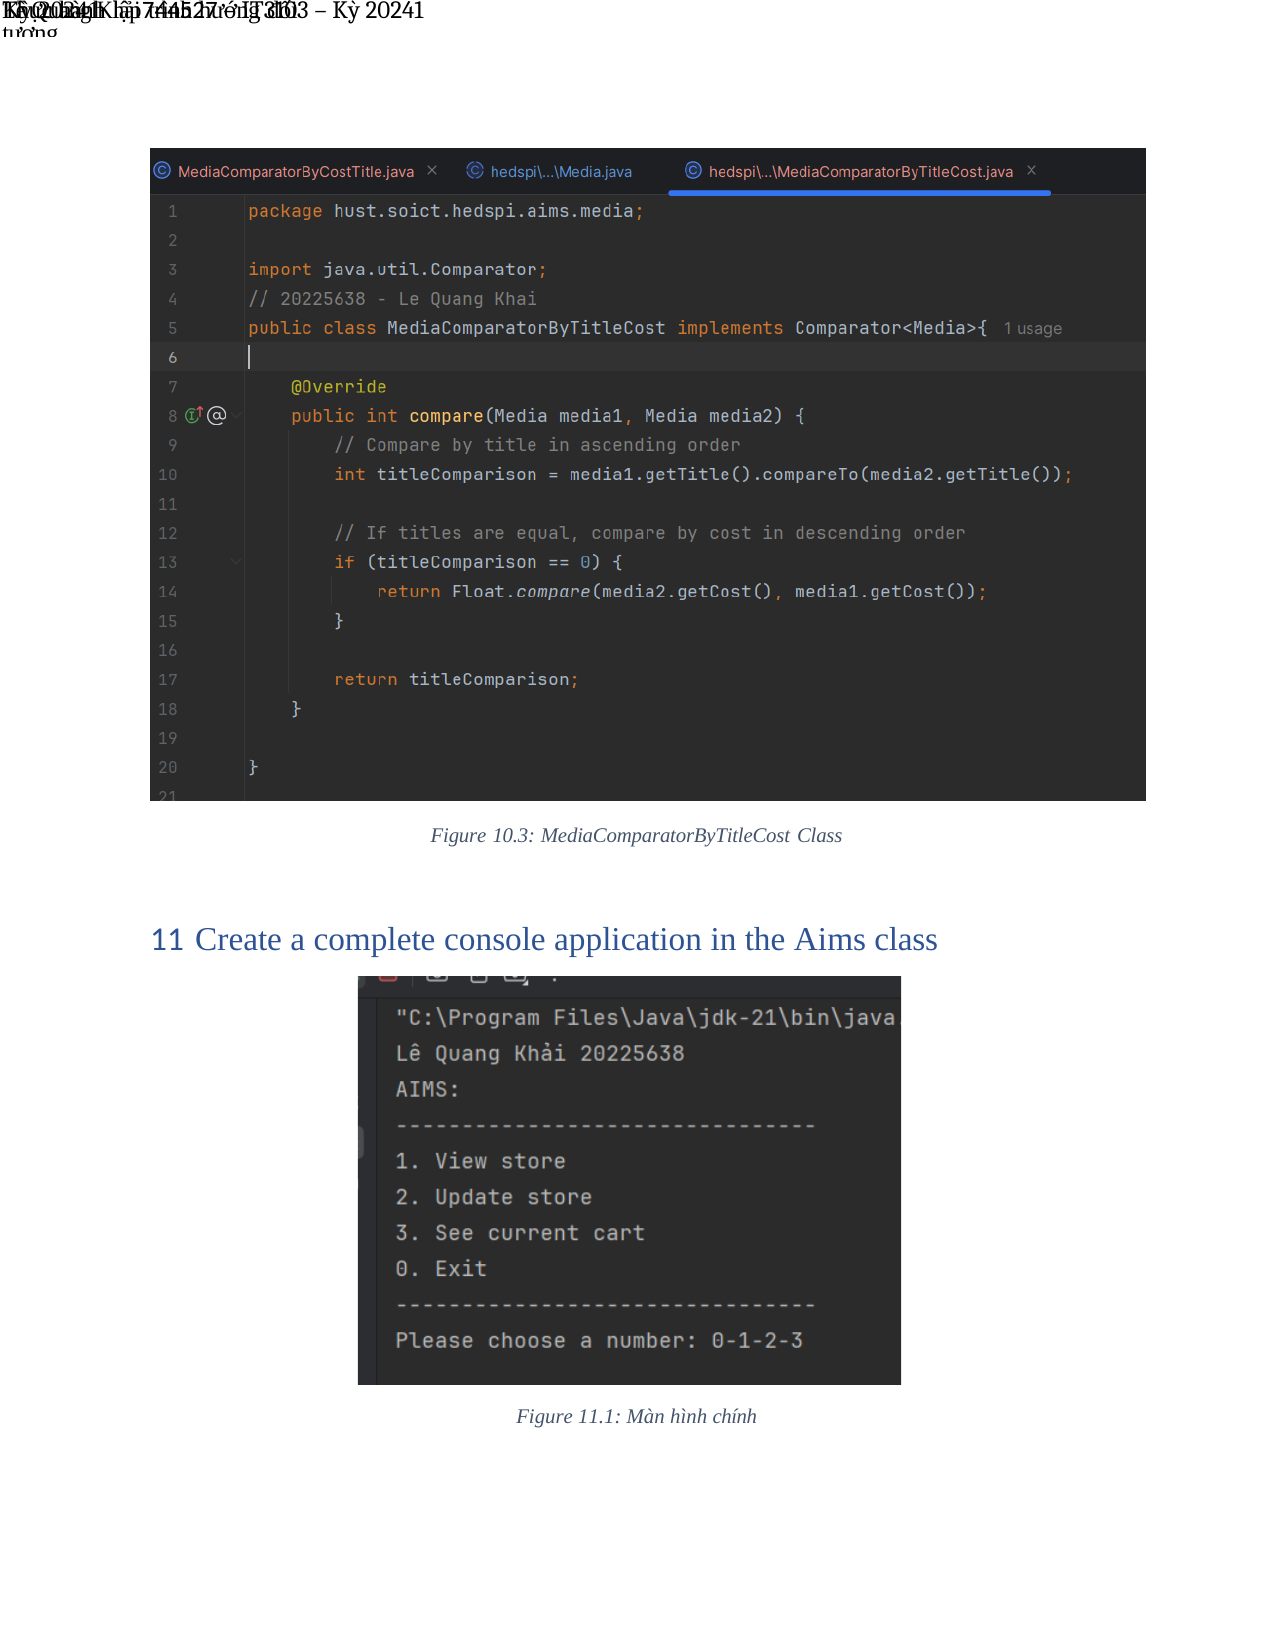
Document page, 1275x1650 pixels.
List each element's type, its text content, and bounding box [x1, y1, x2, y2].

text Figure 10.3: MediaComparatorByTitleCost Class [140, 823, 1135, 847]
picture [150, 148, 1146, 801]
subtitle Create a complete console application in the Aims class [150, 918, 1135, 959]
picture [357, 976, 902, 1385]
